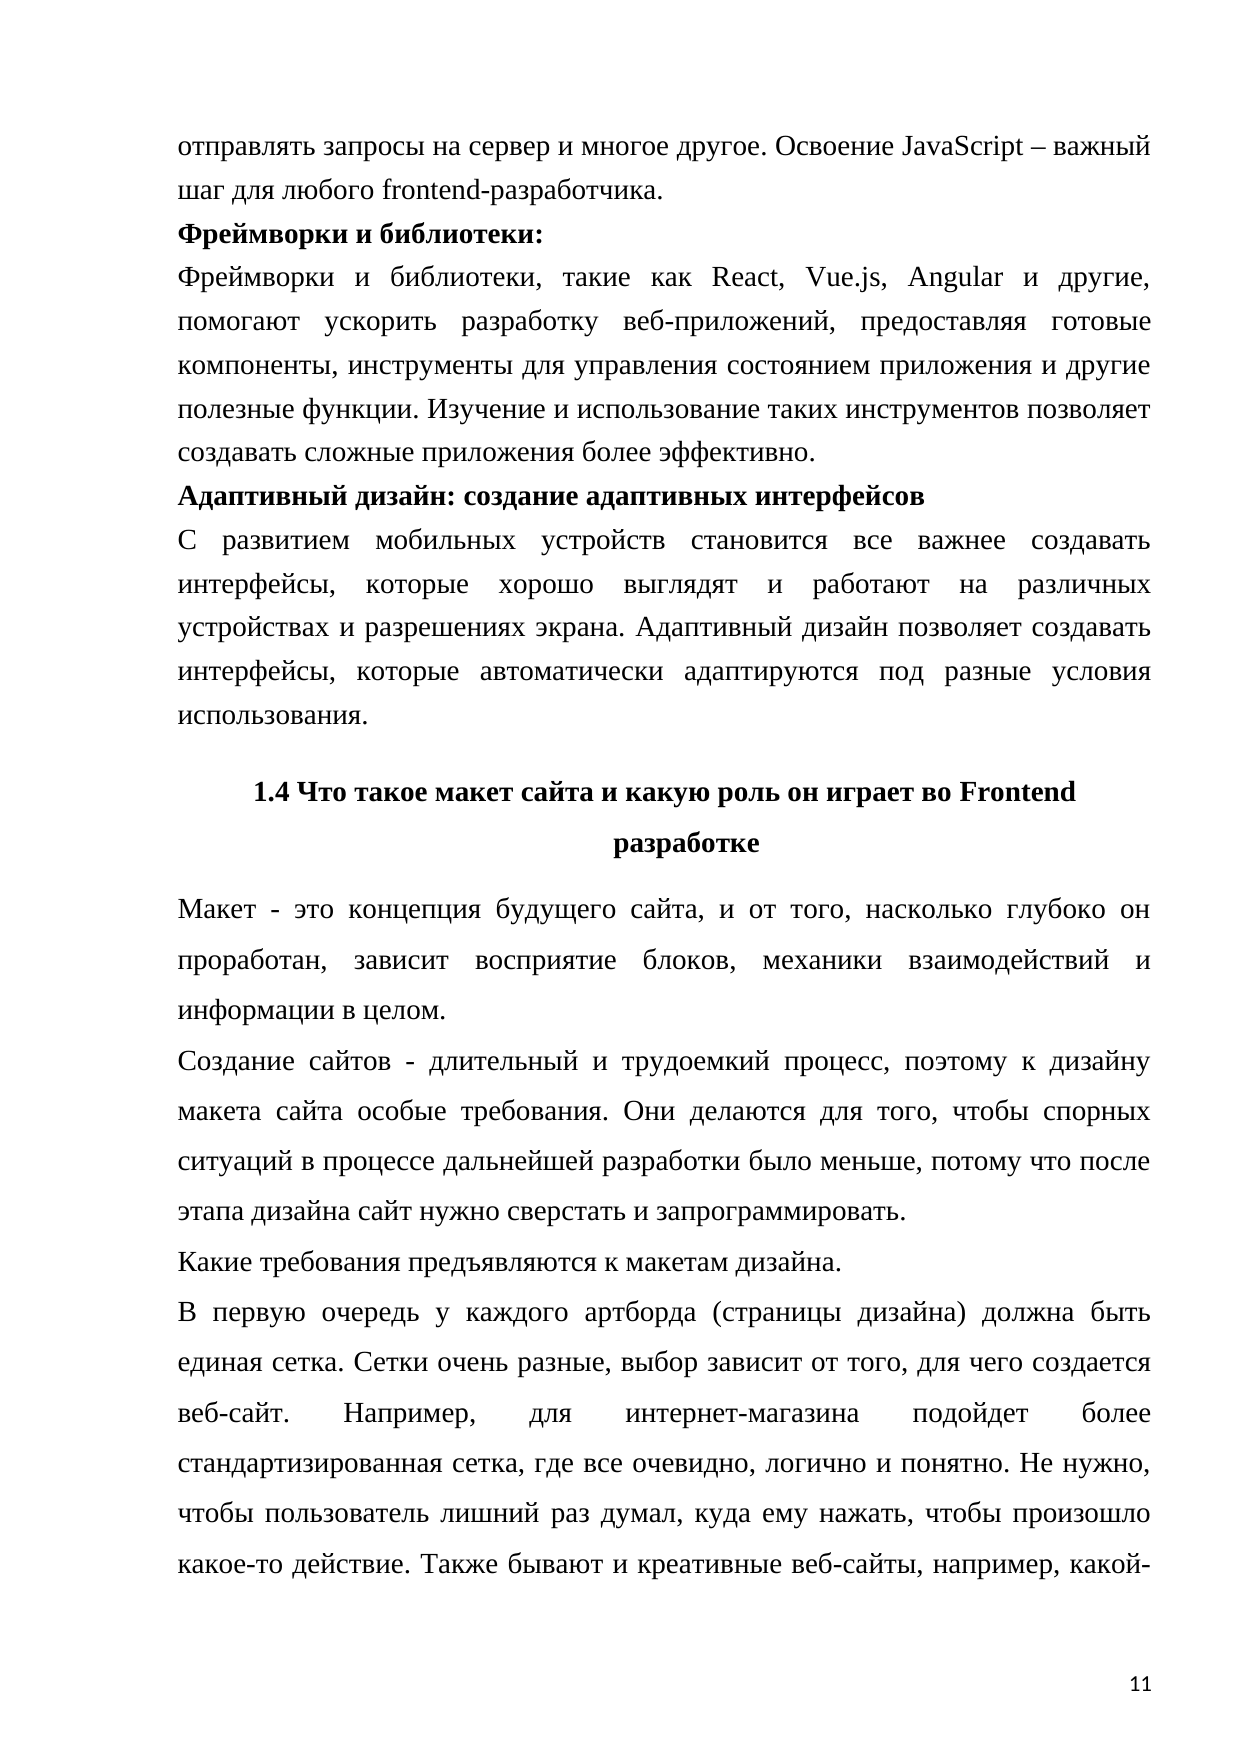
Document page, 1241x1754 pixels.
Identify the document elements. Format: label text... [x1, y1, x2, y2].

list Фреймворки и библиотеки: [177, 206, 1152, 249]
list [177, 118, 1152, 206]
text Макет - это концепция будущего сайта, и от того, насколько глубоко он проработан, зависит восприятие блоков, механики взаимодействий и информации в целом. [177, 892, 1152, 1026]
text Какие требования предъявляются к макетам дизайна. [177, 1244, 1152, 1277]
list С развитием мобильных устройств становится все важнее создавать интерфейсы, которые хорошо выглядят и работают на различных устройствах и разрешениях экрана. Адаптивный дизайн позволяет создавать интерфейсы, которые автоматически адаптируются под разные условия использования. [177, 512, 1152, 731]
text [177, 1294, 1152, 1579]
list Адаптивный дизайн: создание адаптивных интерфейсов [177, 468, 1152, 512]
list Что такое макет сайта и какую роль он играет во Frontend разработке [177, 774, 1152, 858]
text Создание сайтов - длительный и трудоемкий процесс, поэтому к дизайну макета сайта особые требования. Они делаются для того, чтобы спорных ситуаций в процессе дальнейшей разработки было меньше, потому что после этапа дизайна сайт нужно сверстать и запрограммировать. [177, 1043, 1152, 1227]
list Фреймворки и библиотеки, такие как React, Vue.js, Angular и другие, помогают ускорить разработку веб-приложений, предоставляя готовые компоненты, инструменты для управления состоянием приложения и другие полезные функции. Изучение и использование таких инструментов позволяет создавать сложные приложения более эффективно. [177, 249, 1152, 468]
